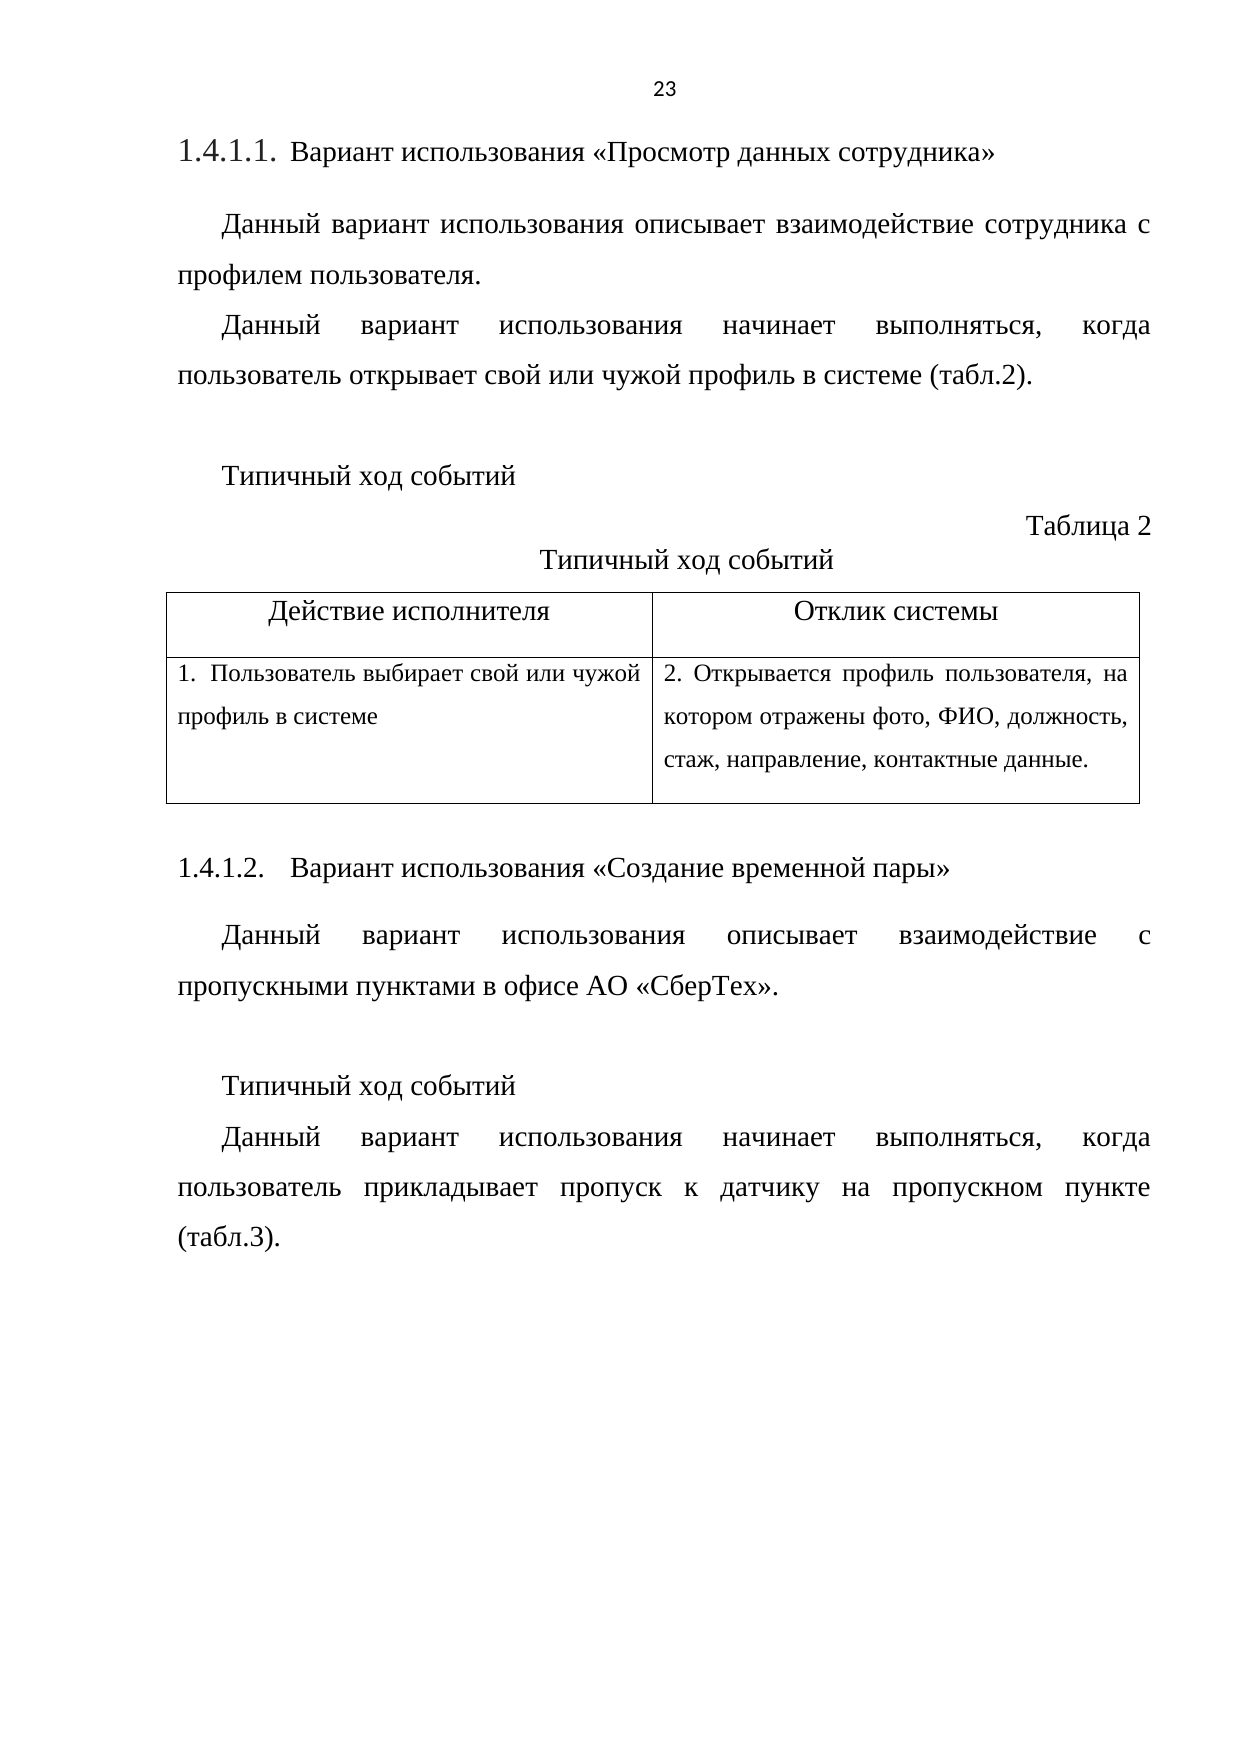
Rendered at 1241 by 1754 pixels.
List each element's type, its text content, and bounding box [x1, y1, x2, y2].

text Данный вариант использования описывает взаимодействие с пропускными пунктами в офисе АО «СберТех». [177, 917, 1152, 1001]
table_header Отклик системы [653, 593, 1139, 657]
list Вариант использования «Создание временной пары» [177, 850, 1152, 884]
text Таблица 2 [177, 508, 1152, 542]
table_header Действие исполнителя [167, 593, 652, 657]
text Типичный ход событий [177, 1068, 1152, 1102]
table_cell 1. Пользователь выбирает свой или чужой профиль в системе [167, 658, 652, 802]
table_cell 2. Открывается профиль пользователя, на котором отражены фото, ФИО, должность, стаж, направление, контактные данные. [653, 658, 1139, 802]
text Данный вариант использования начинает выполняться, когда пользователь прикладывает пропуск к датчику на пропускном пункте (табл.3). [177, 1119, 1152, 1253]
text Данный вариант использования начинает выполняться, когда пользователь открывает свой или чужой профиль в системе (табл.2). [177, 307, 1152, 391]
list Вариант использования «Просмотр данных сотрудника» [177, 130, 1152, 168]
text Типичный ход событий [177, 458, 1152, 492]
text Типичный ход событий [177, 542, 1152, 575]
text Данный вариант использования описывает взаимодействие сотрудника с профилем пользователя. [177, 206, 1152, 290]
